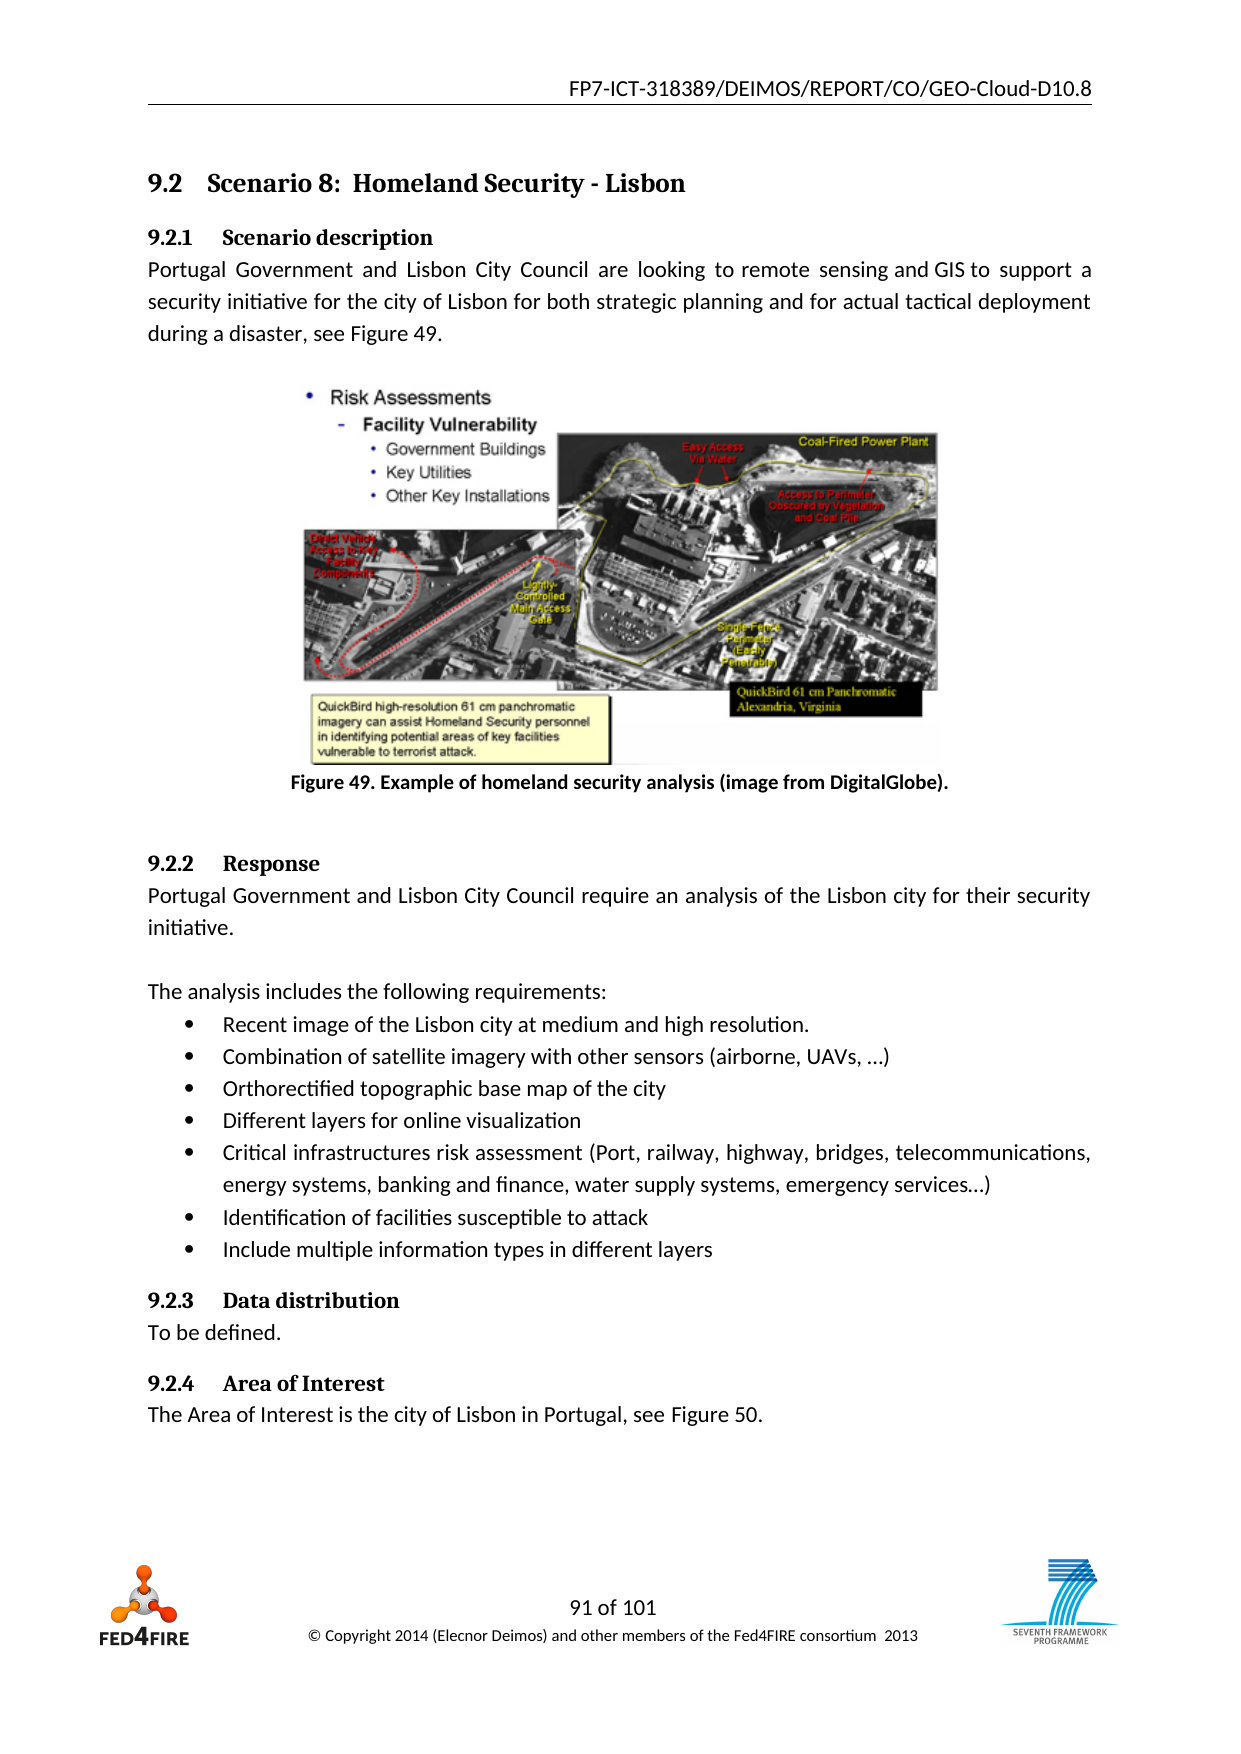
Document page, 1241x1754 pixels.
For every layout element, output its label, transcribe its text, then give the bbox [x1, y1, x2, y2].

list Different layers for online visualization [185, 1106, 1092, 1134]
subtitle Scenario 8: Homeland Security - Lisbon [148, 168, 1092, 200]
list To be defined. [148, 1318, 1092, 1346]
subtitle Area of Interest [148, 1371, 1092, 1397]
list Recent image of the Lisbon city at medium and high resolution. [185, 1010, 1092, 1038]
list Combination of satellite imagery with other sensors (airborne, UAVs, …) [185, 1042, 1092, 1070]
list Include multiple information types in different layers [185, 1235, 1092, 1263]
text Portugal Government and Lisbon City Council are looking to remote sensing and GIS to support a security initiative for the city of Lisbon for both strategic planning and for actual tactical deployment during a disaster, see Figure 49. [148, 255, 1092, 347]
subtitle Data distribution [148, 1288, 1092, 1314]
subtitle Scenario description [148, 225, 1092, 251]
subtitle Response [148, 851, 1092, 878]
picture [300, 383, 941, 765]
picture [100, 1565, 190, 1646]
text The analysis includes the following requirements: [148, 977, 1092, 1006]
list Orthorectified topographic base map of the city [185, 1074, 1092, 1102]
text Portugal Government and Lisbon City Council require an analysis of the Lisbon city for their security initiative. [148, 881, 1092, 941]
text The Area of Interest is the city of Lisbon in Portugal, see Figure 50. [148, 1400, 1092, 1428]
list Identification of facilities susceptible to attack [185, 1203, 1092, 1231]
list Critical infrastructures risk assessment (Port, railway, highway, bridges, telecommunications, energy systems, banking and finance, water supply systems, emergency services…) [185, 1138, 1092, 1199]
picture [1000, 1559, 1120, 1646]
